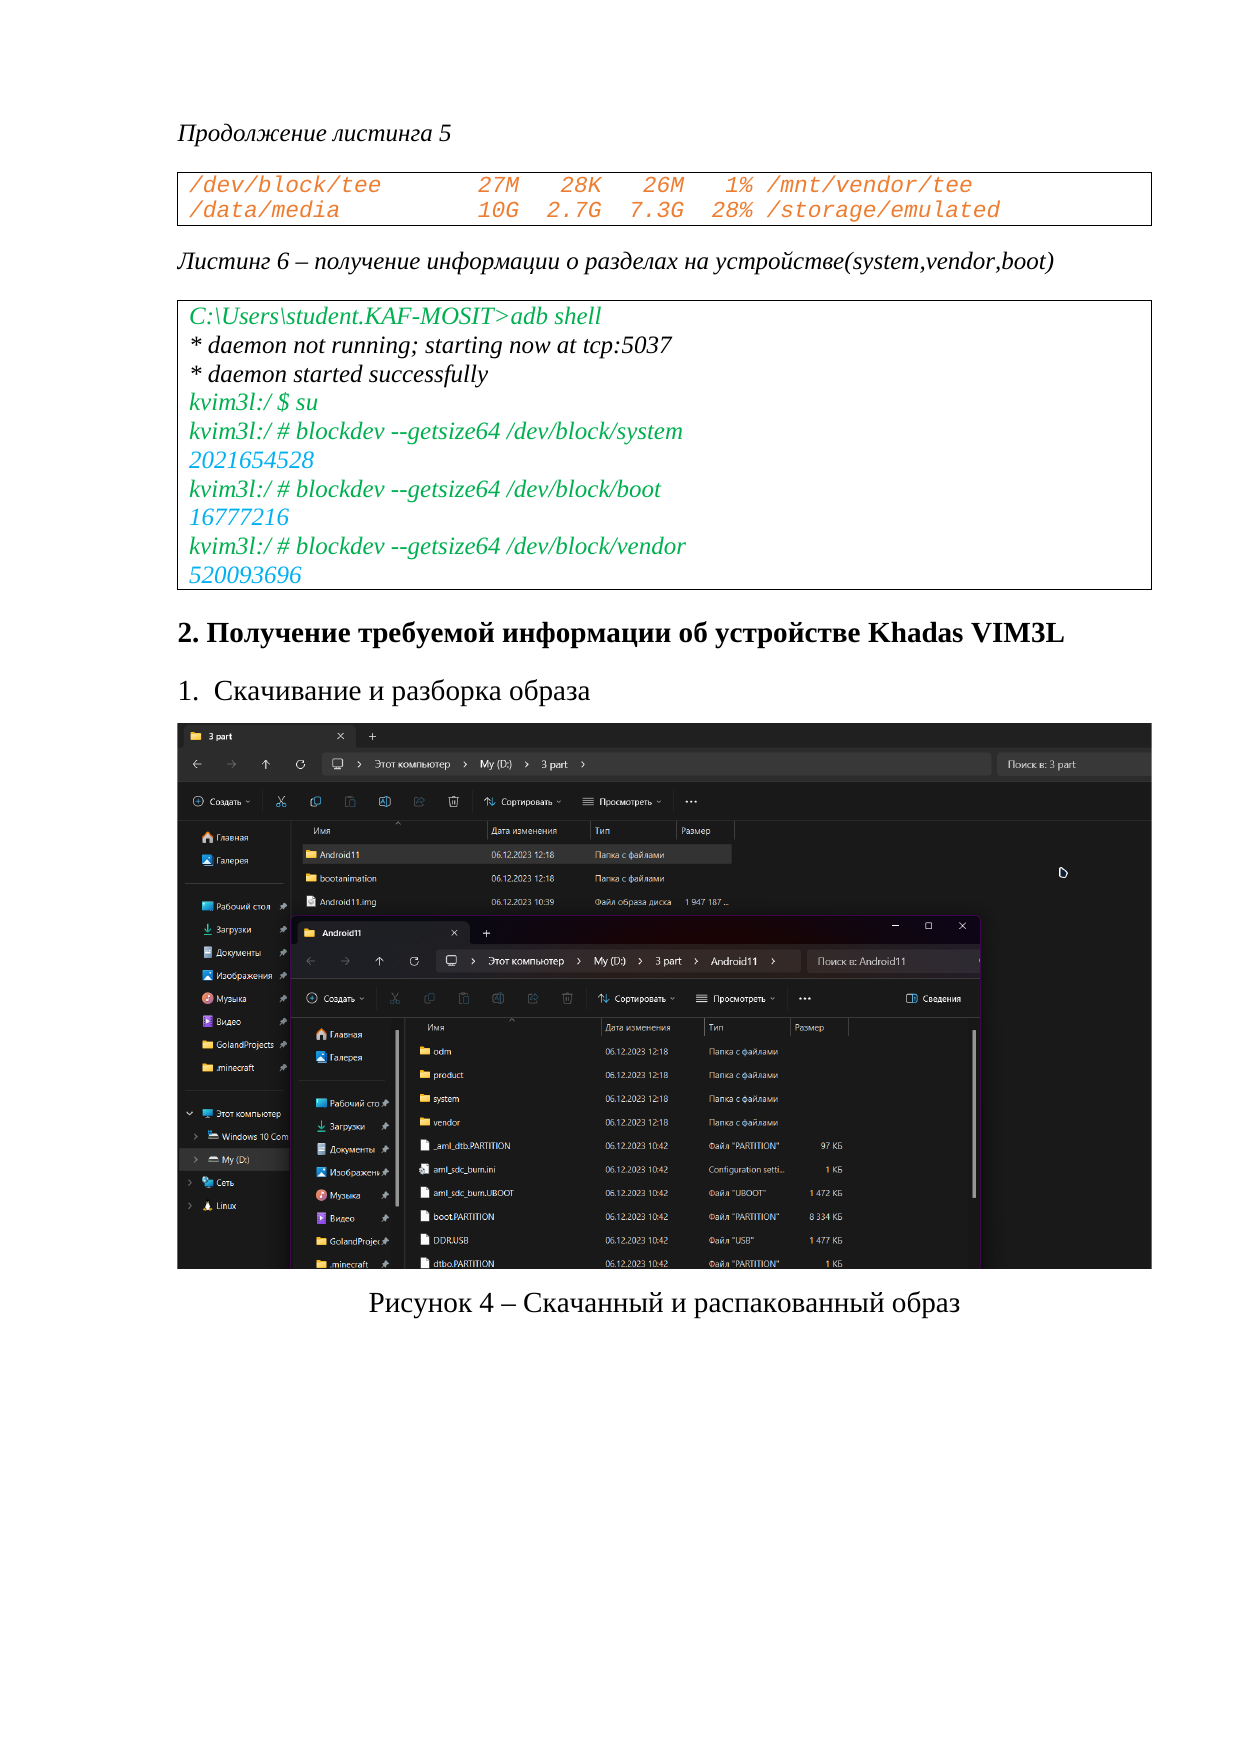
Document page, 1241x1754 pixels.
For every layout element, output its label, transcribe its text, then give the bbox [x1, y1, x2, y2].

text Листинг 6 – получение информации о разделах на устройстве(system,vendor,boot) [177, 246, 1152, 275]
table_header /dev/block/tee 27M 28K 26M 1% /mnt/vendor/tee /data/media 10G 2.7G 7.3G 28% /storage/emulated [178, 173, 1151, 225]
text Продолжение листинга 5 [177, 118, 1152, 147]
text Рисунок 4 – Скачанный и распакованный образ [177, 1285, 1152, 1319]
text 2. Получение требуемой информации об устройстве Khadas VIM3L [177, 615, 1152, 648]
table_header C:\Users\student.KAF-MOSIT>adb shell * daemon not running; starting now at tcp:5037 * daemon started successfully kvim3l:/ $ su kvim3l:/ # blockdev --getsize64 /dev/block/system 2021654528 kvim3l:/ # blockdev --getsize64 /dev/block/boot 16777216 kvim3l:/ # blockdev --getsize64 /dev/block/vendor 520093696 [178, 301, 1151, 589]
text 1. Скачивание и разборка образа [177, 673, 1152, 707]
picture [177, 723, 1152, 1269]
